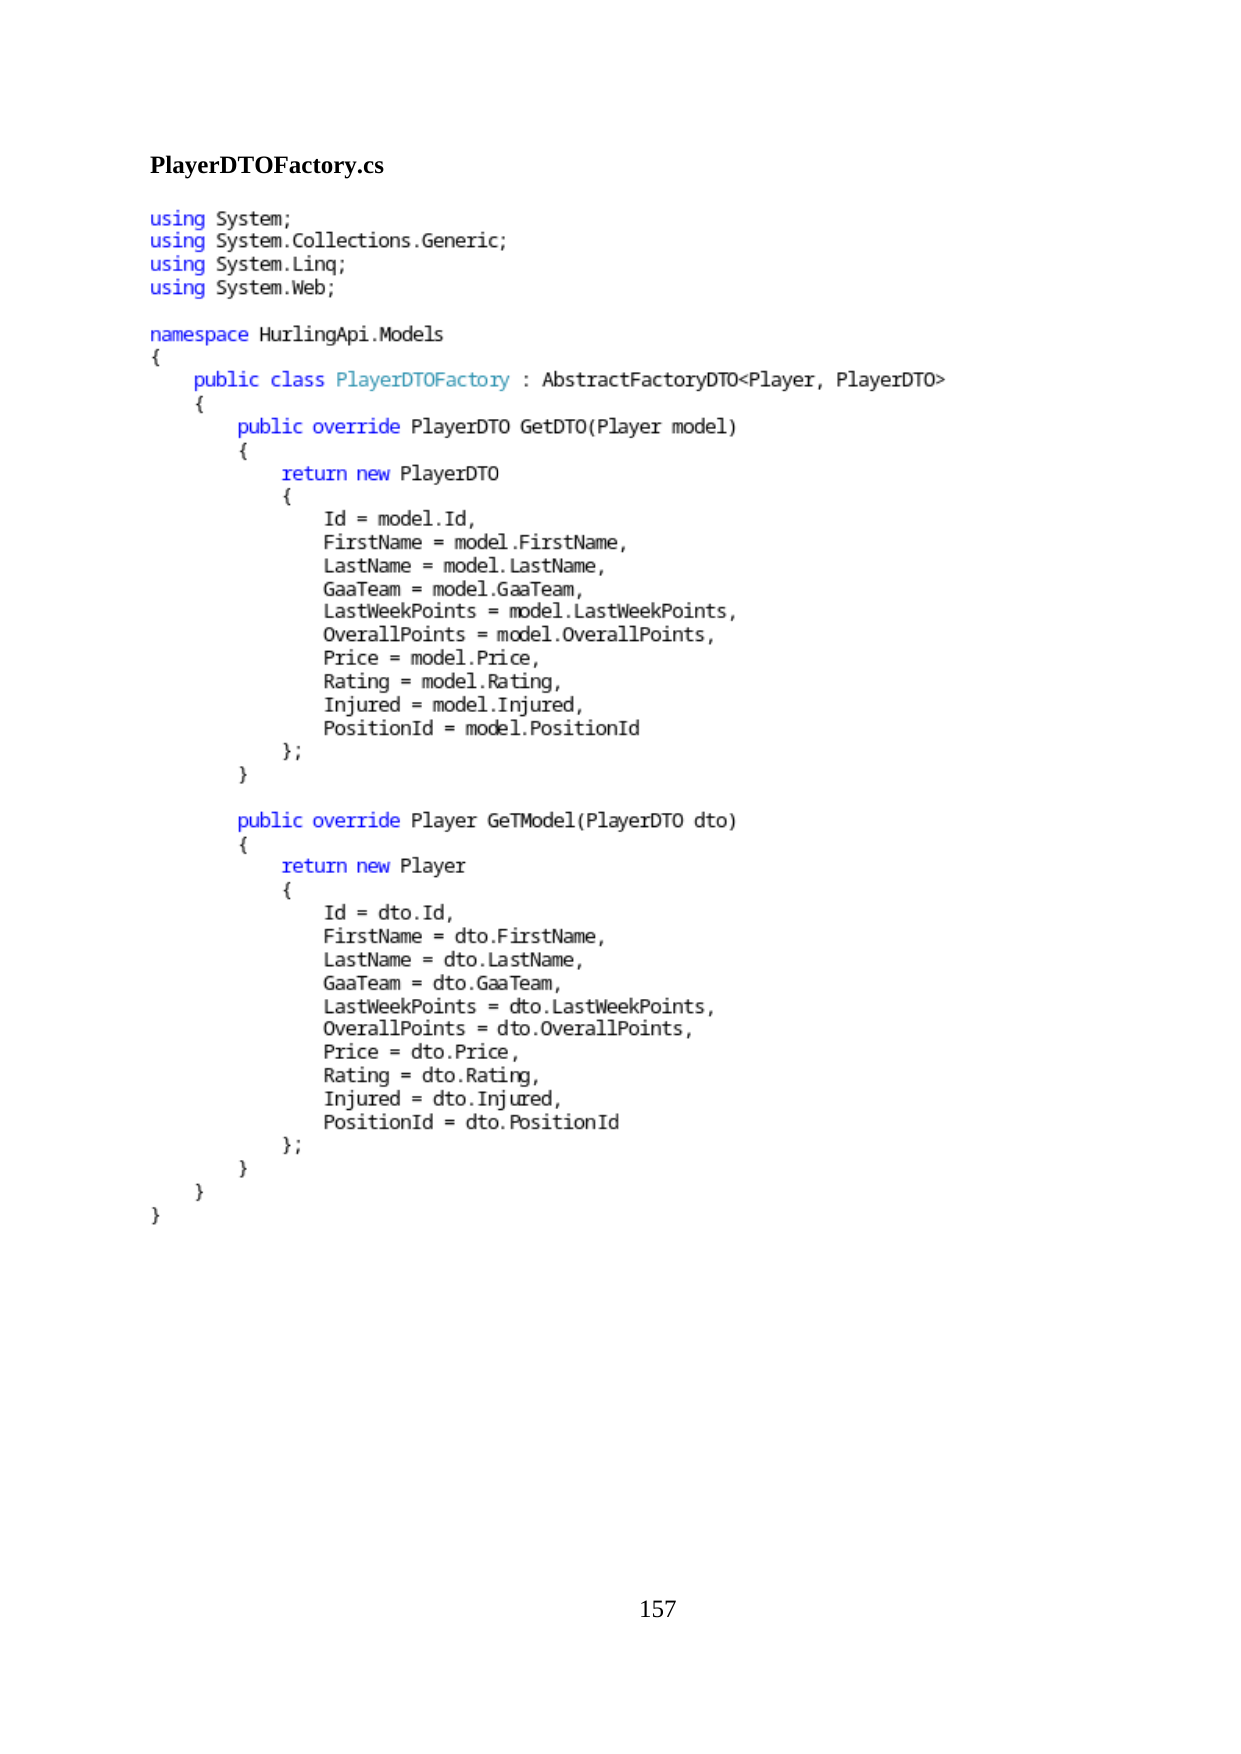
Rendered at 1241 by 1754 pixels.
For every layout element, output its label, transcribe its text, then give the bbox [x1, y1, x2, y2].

subtitle PlayerDTOFactory.cs [150, 150, 1090, 179]
